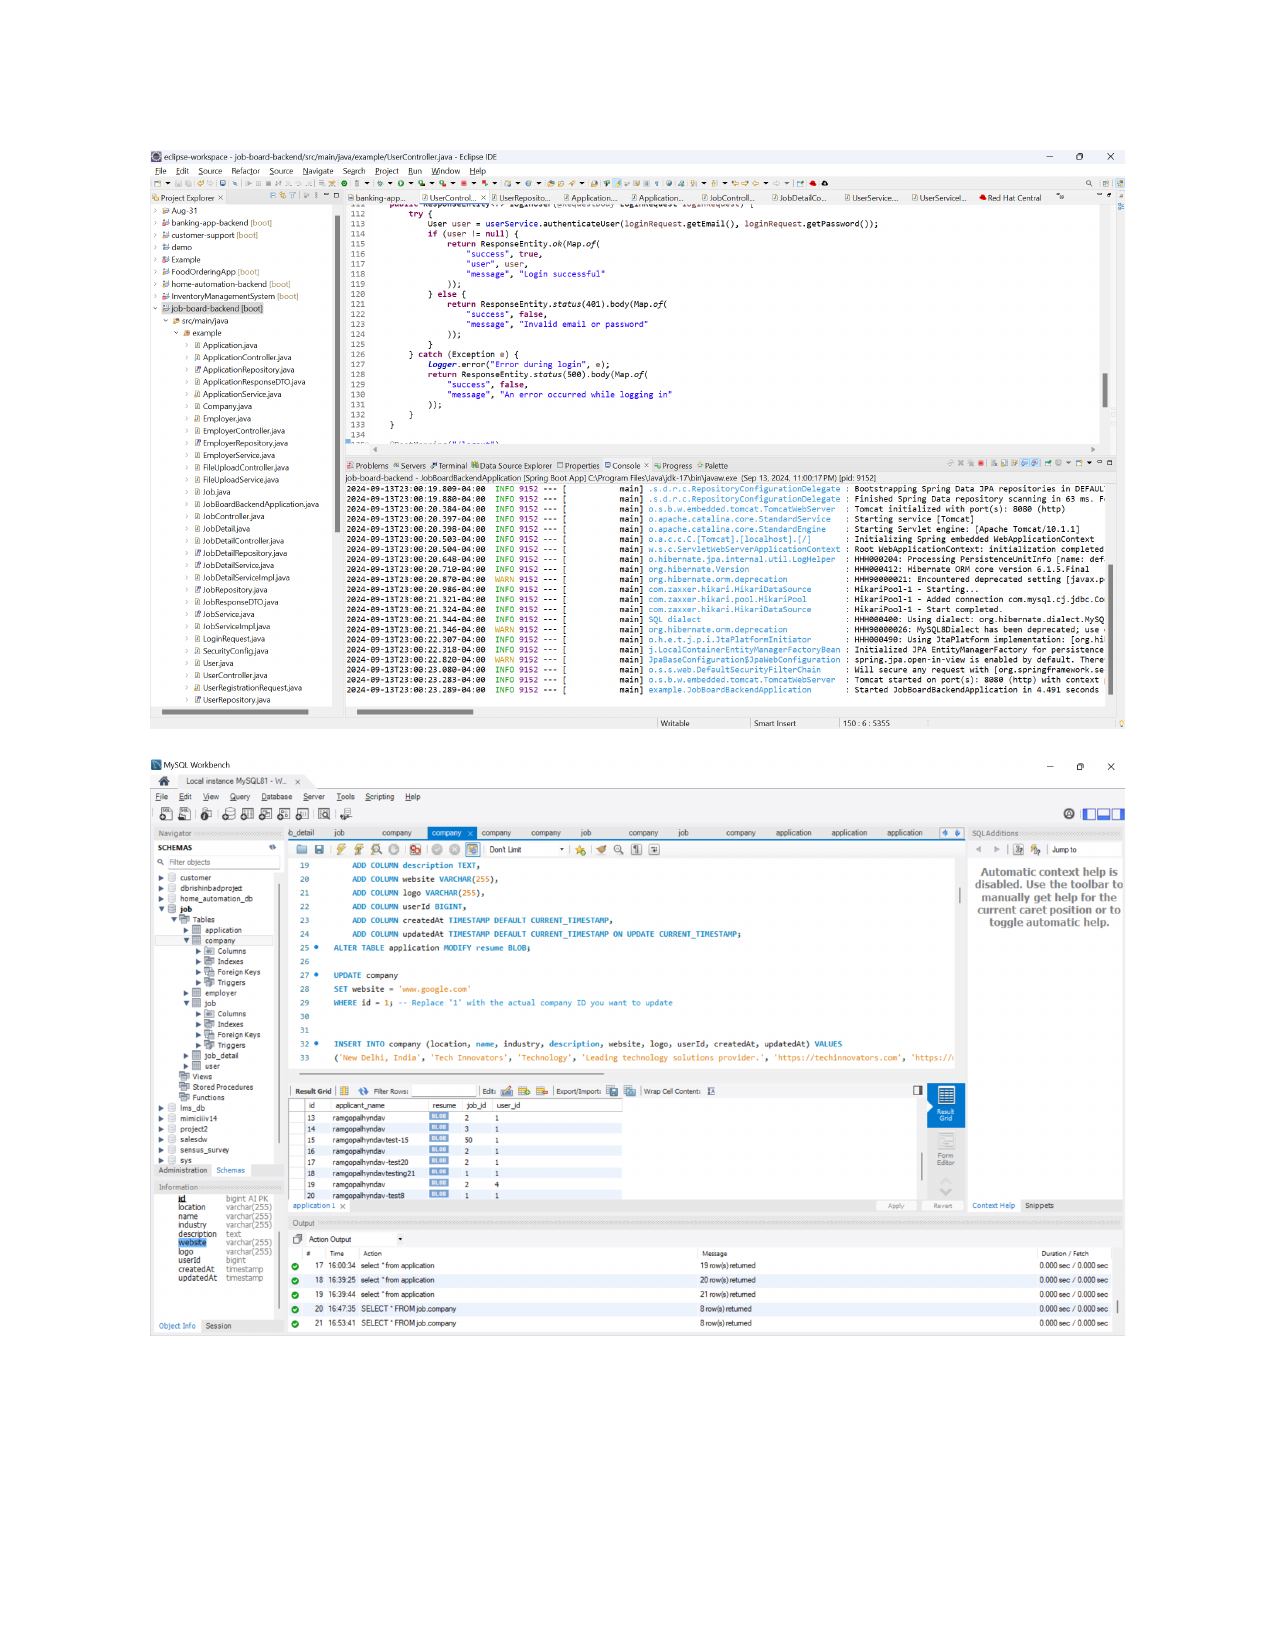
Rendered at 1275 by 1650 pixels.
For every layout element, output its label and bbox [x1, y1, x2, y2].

picture [150, 757, 1125, 1336]
picture [150, 150, 1125, 729]
